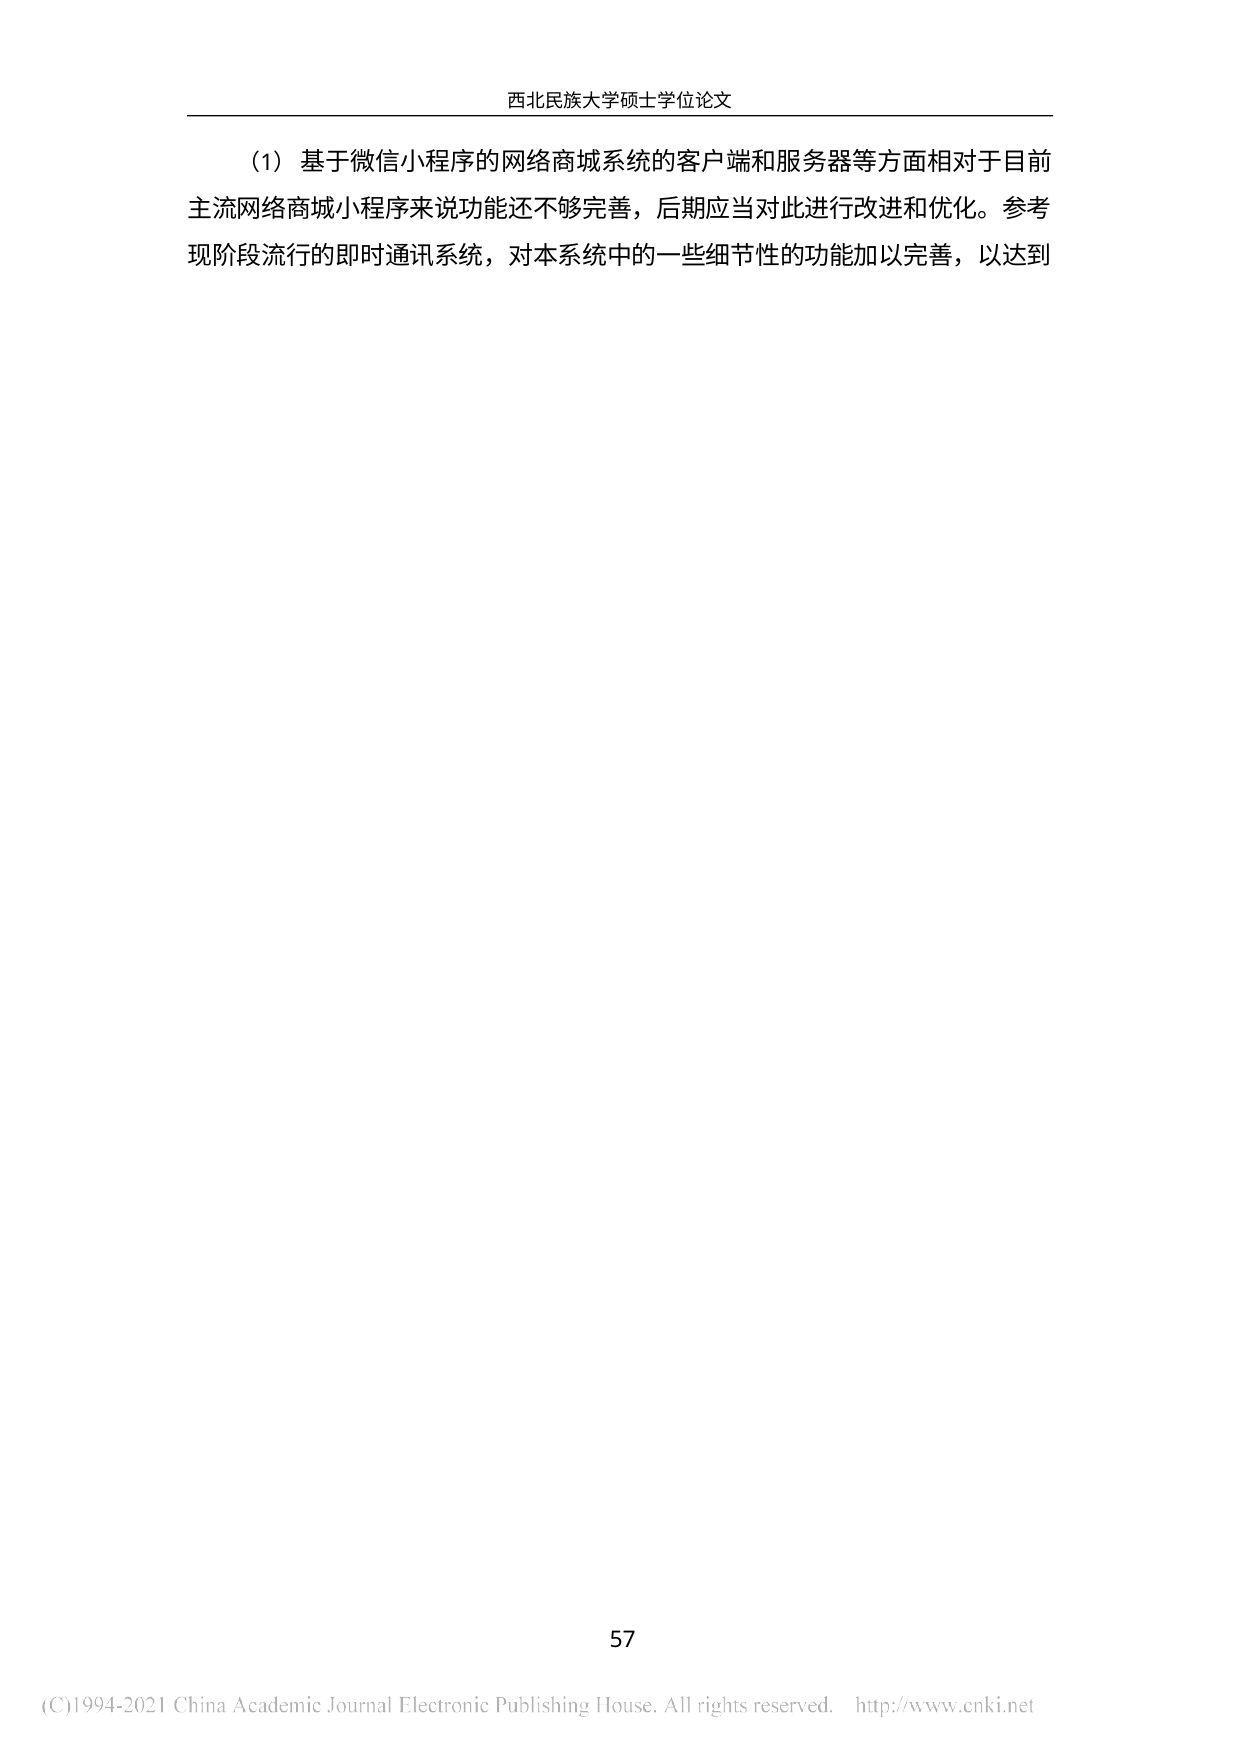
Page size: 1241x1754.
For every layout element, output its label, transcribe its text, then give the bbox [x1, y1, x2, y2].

picture [855, 1696, 1034, 1717]
list 基于微信小程序的网络商城系统的客户端和服务器等方面相对于目前主流网络商城小程序来说功能还不够完善，后期应当对此进行改进和优化。参考现阶段流行的即时通讯系统，对本系统中的一些细节性的功能加以完善，以达到 [187, 142, 1053, 272]
picture [42, 1696, 832, 1717]
